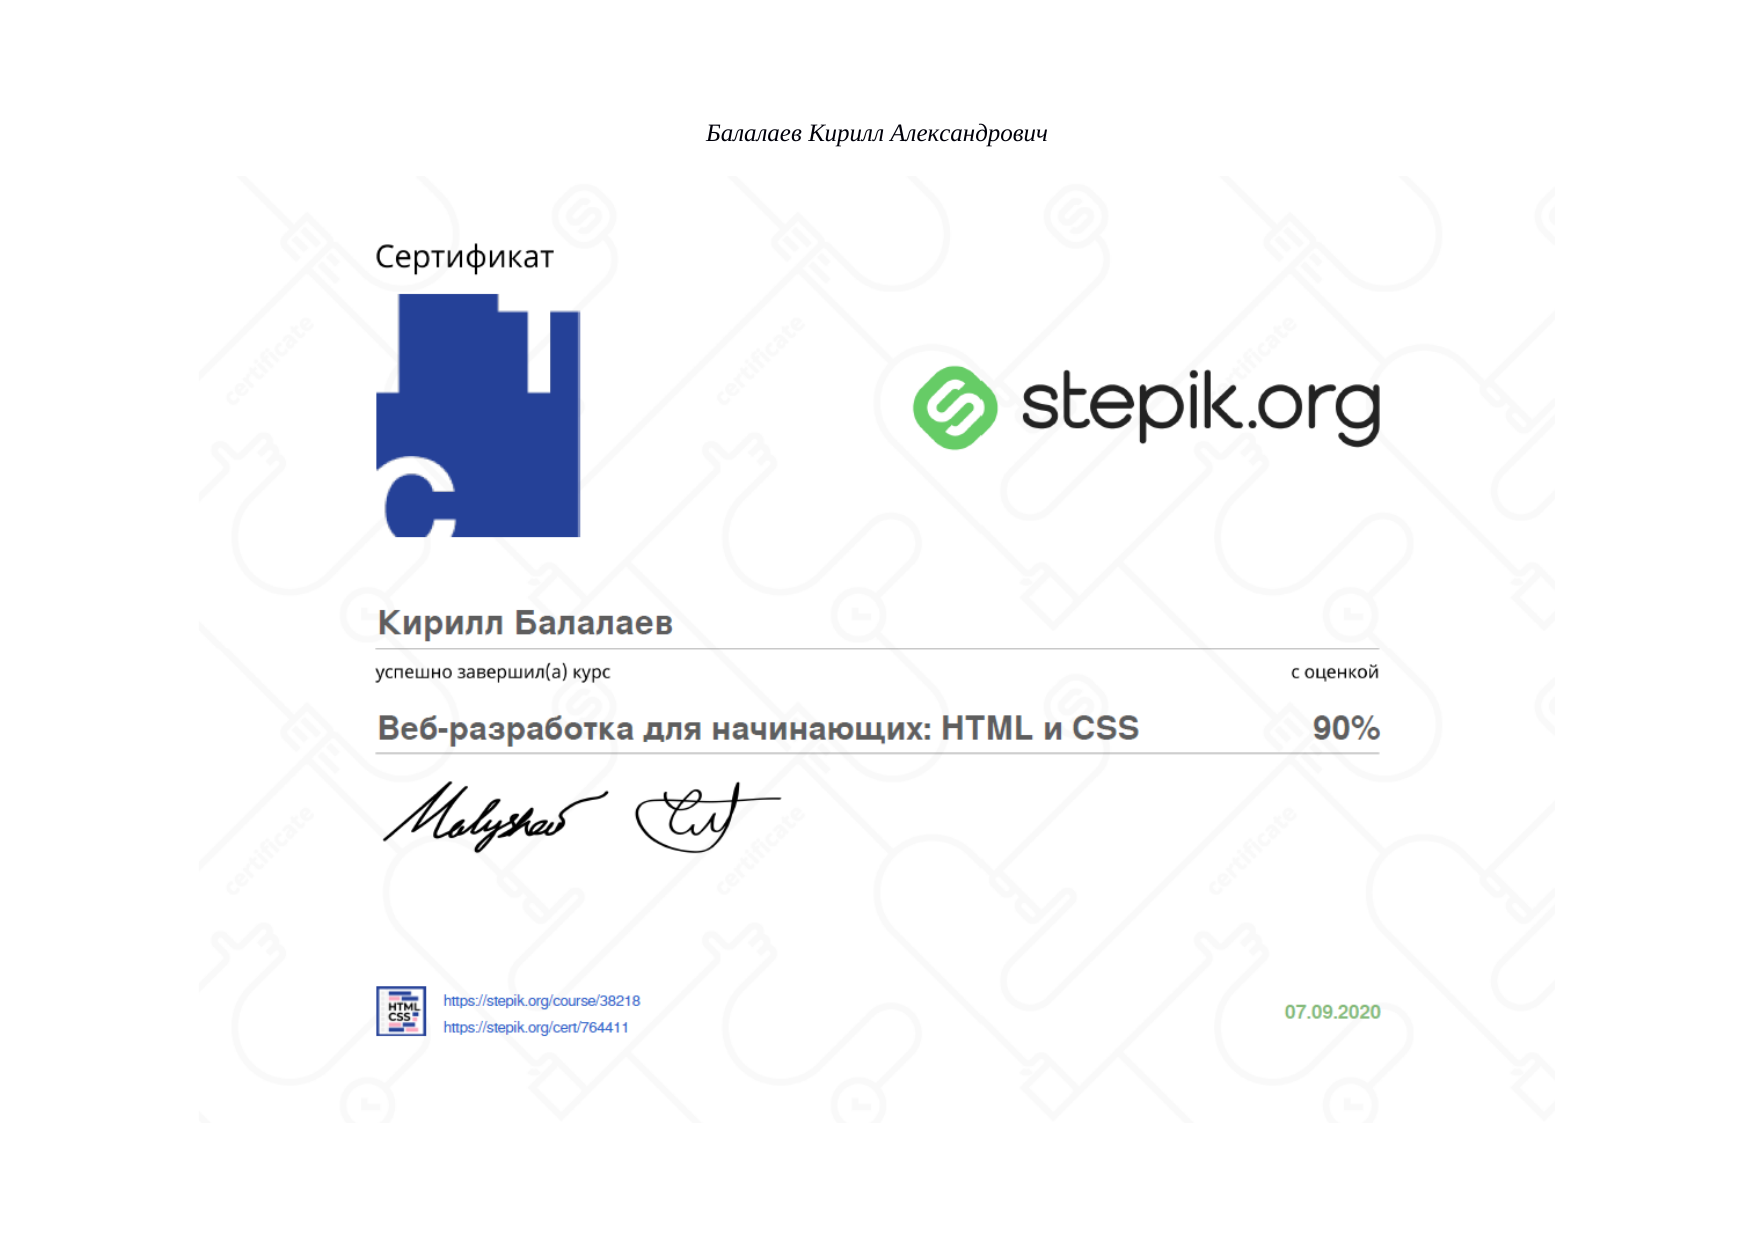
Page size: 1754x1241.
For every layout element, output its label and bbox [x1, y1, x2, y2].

picture [198, 176, 1555, 1123]
